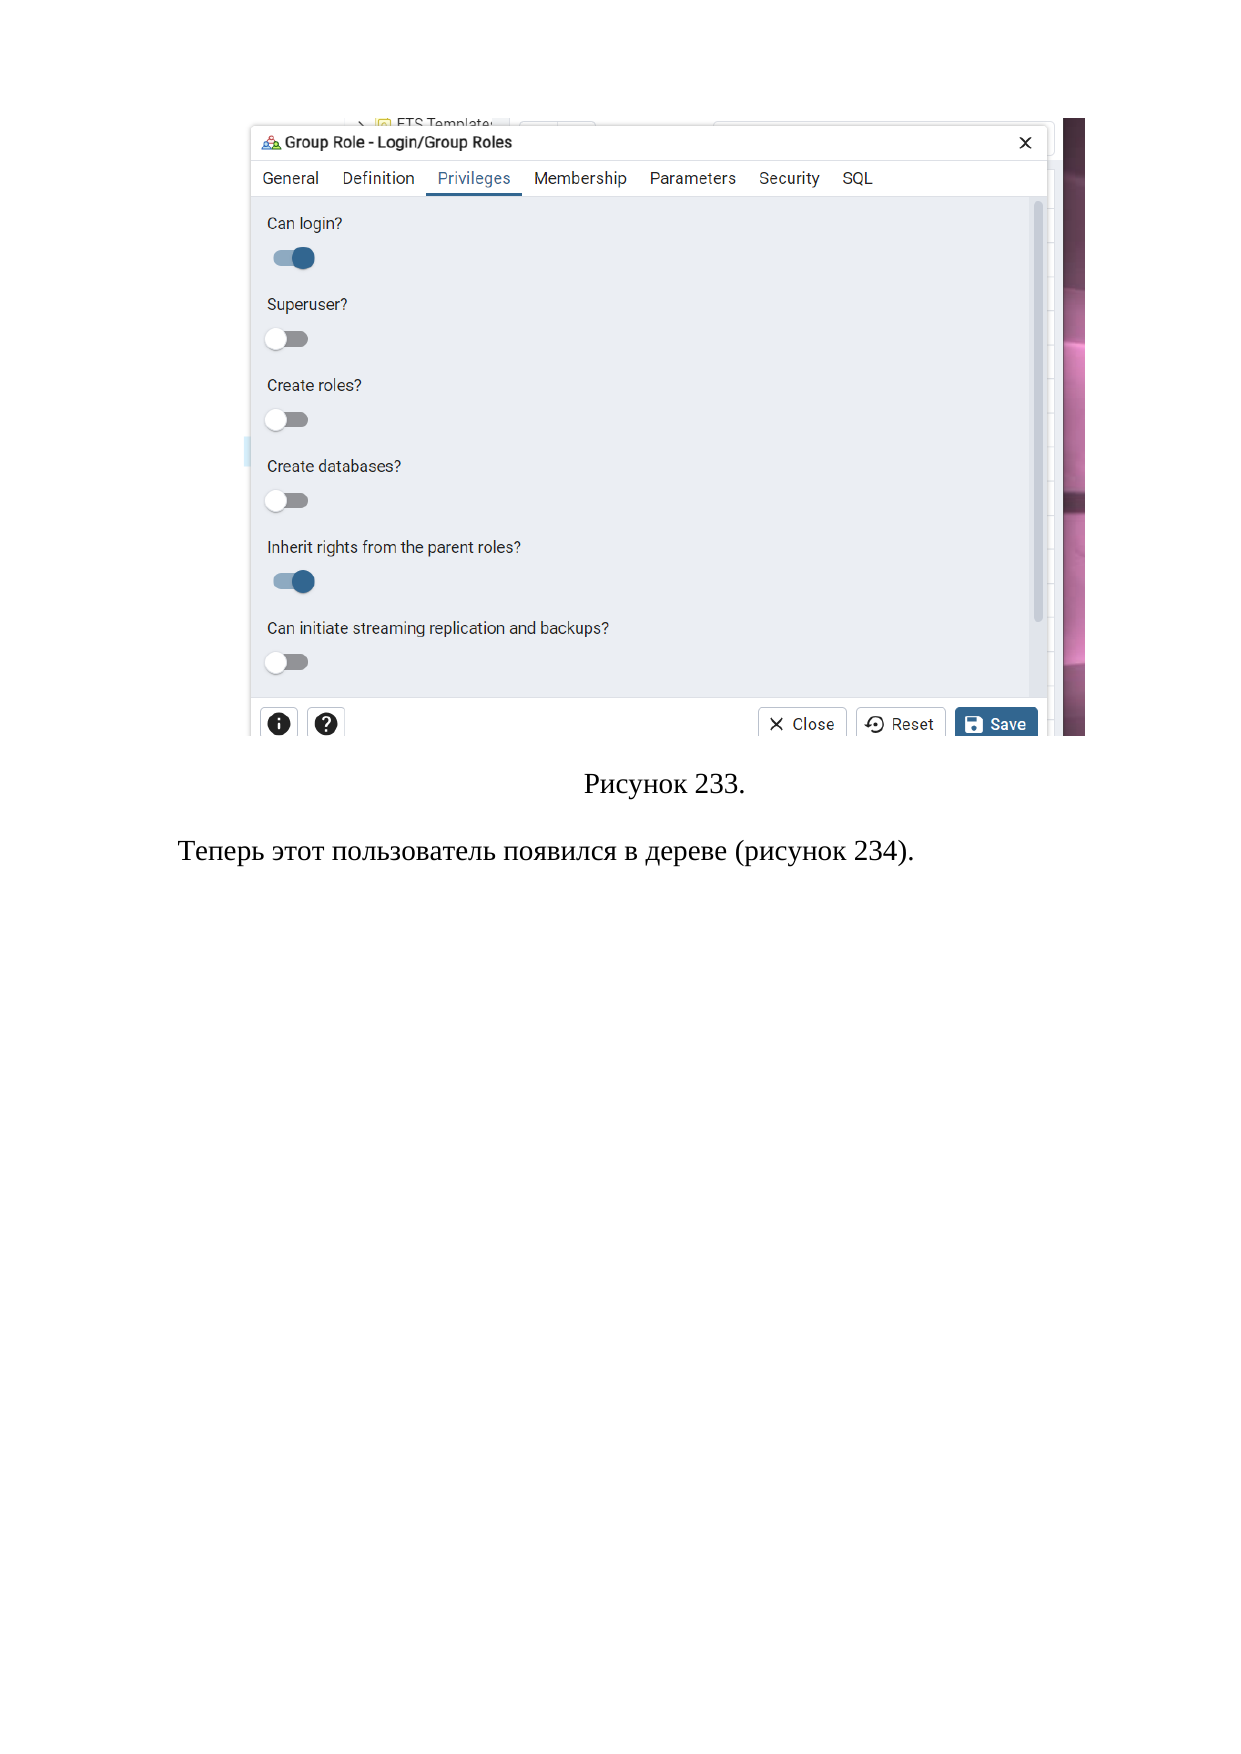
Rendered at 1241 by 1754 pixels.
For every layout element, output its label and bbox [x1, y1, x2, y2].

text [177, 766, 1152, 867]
picture [243, 118, 1085, 736]
